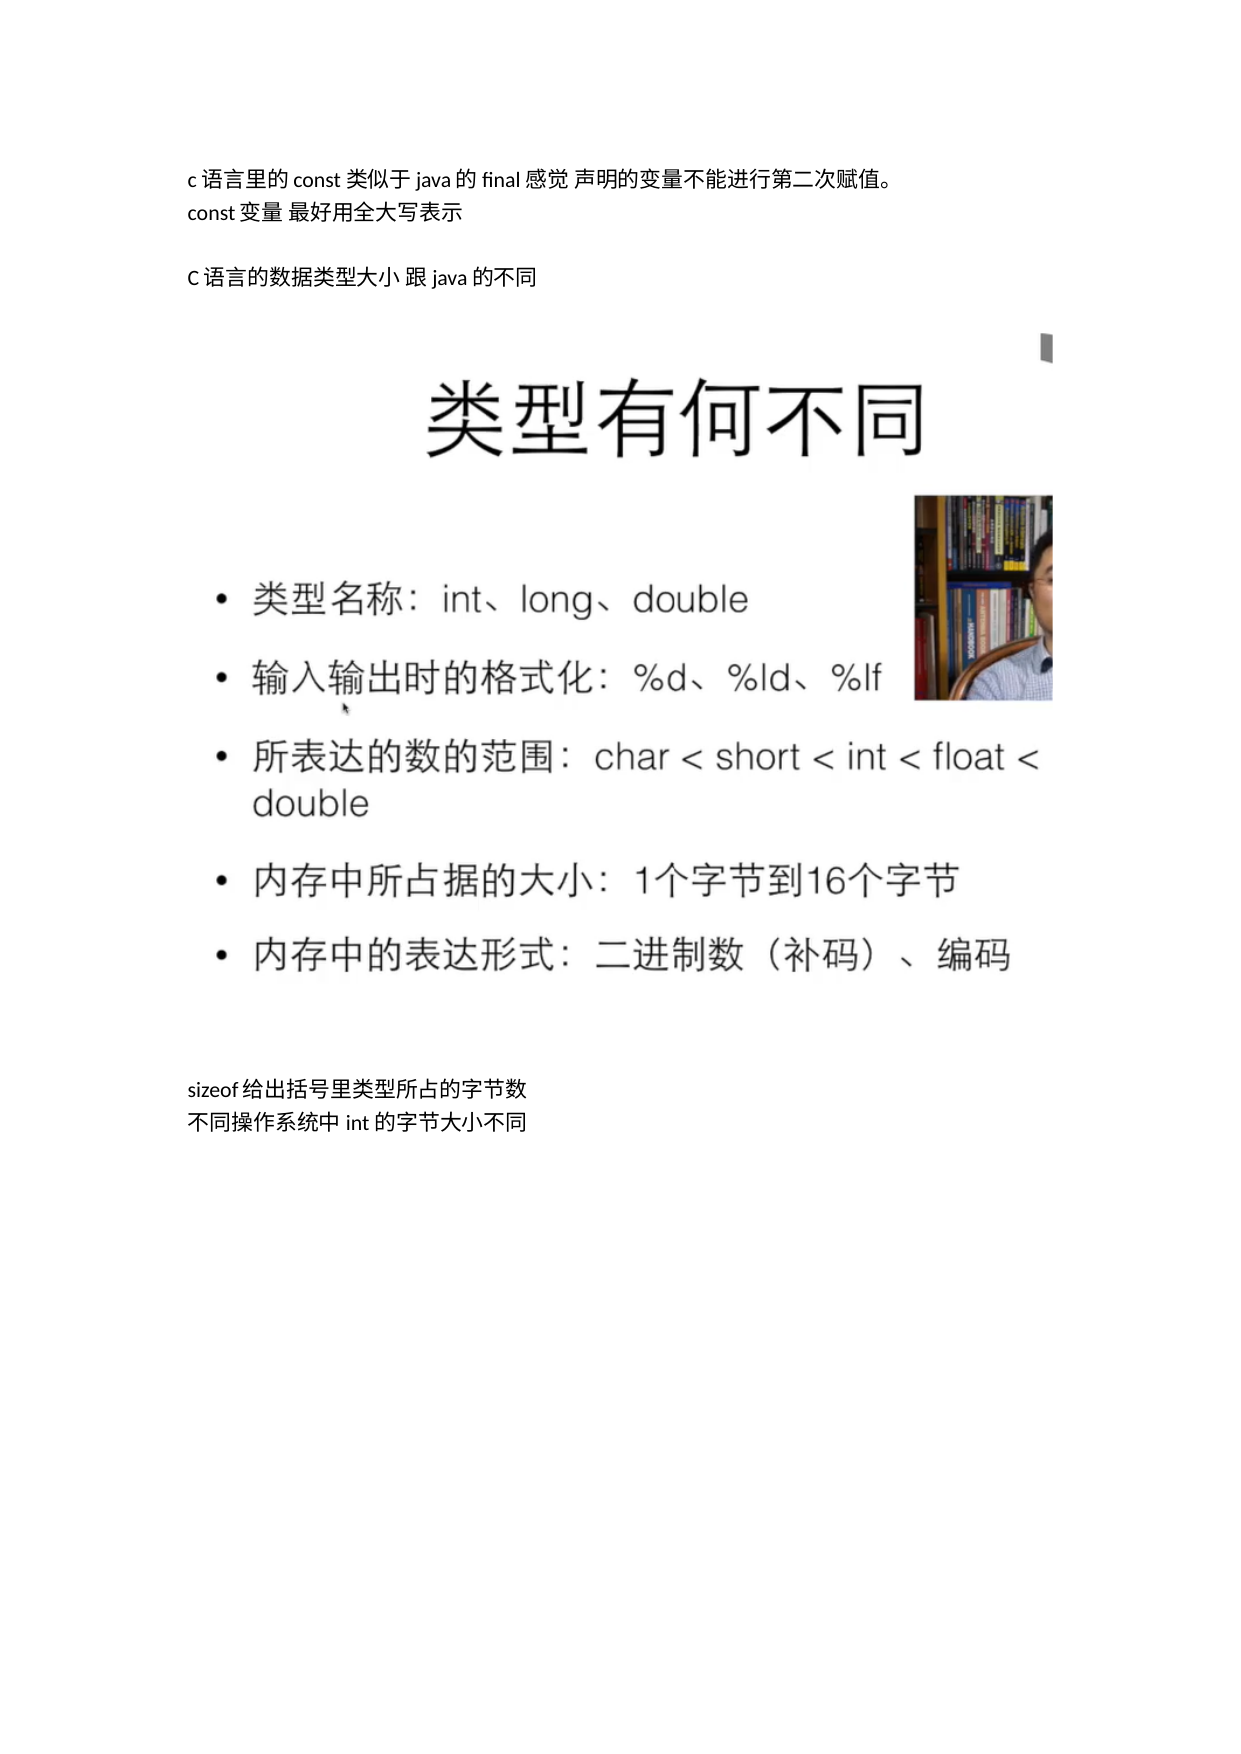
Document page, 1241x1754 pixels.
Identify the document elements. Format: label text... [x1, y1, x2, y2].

picture [187, 324, 1053, 1048]
text c语言里的const 类似于java的final 感觉 声明的变量不能进行第二次赋值。 [187, 162, 1053, 194]
text sizeof给出括号里类型所占的字节数 [187, 1072, 1053, 1104]
text const变量 最好用全大写表示 [187, 194, 1053, 227]
text 不同操作系统中 int 的字节大小不同 [187, 1104, 1053, 1137]
text C语言的数据类型大小 跟 java的不同 [187, 259, 1053, 292]
